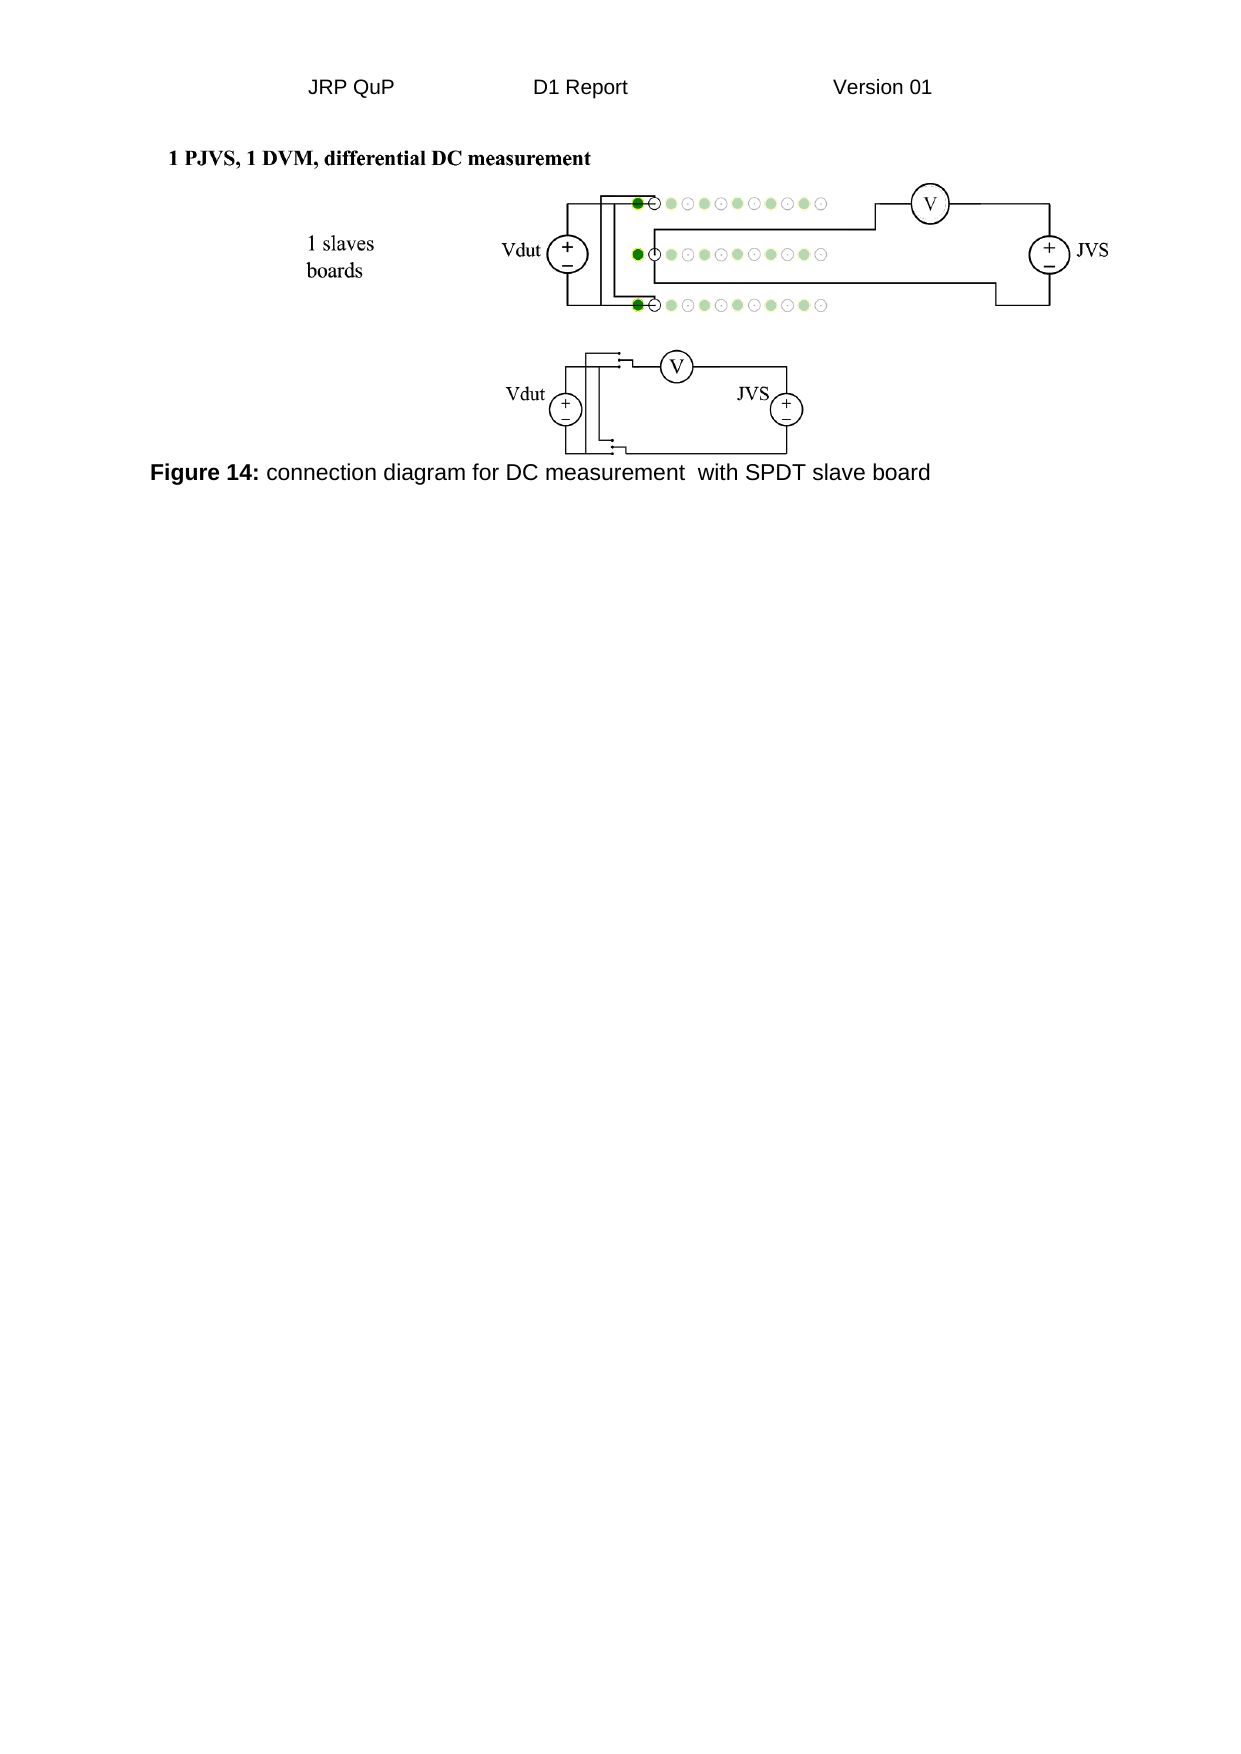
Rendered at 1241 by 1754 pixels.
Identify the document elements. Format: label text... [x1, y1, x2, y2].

text Figure 14: connection diagram for DC measurement with SPDT slave board [150, 458, 1090, 485]
